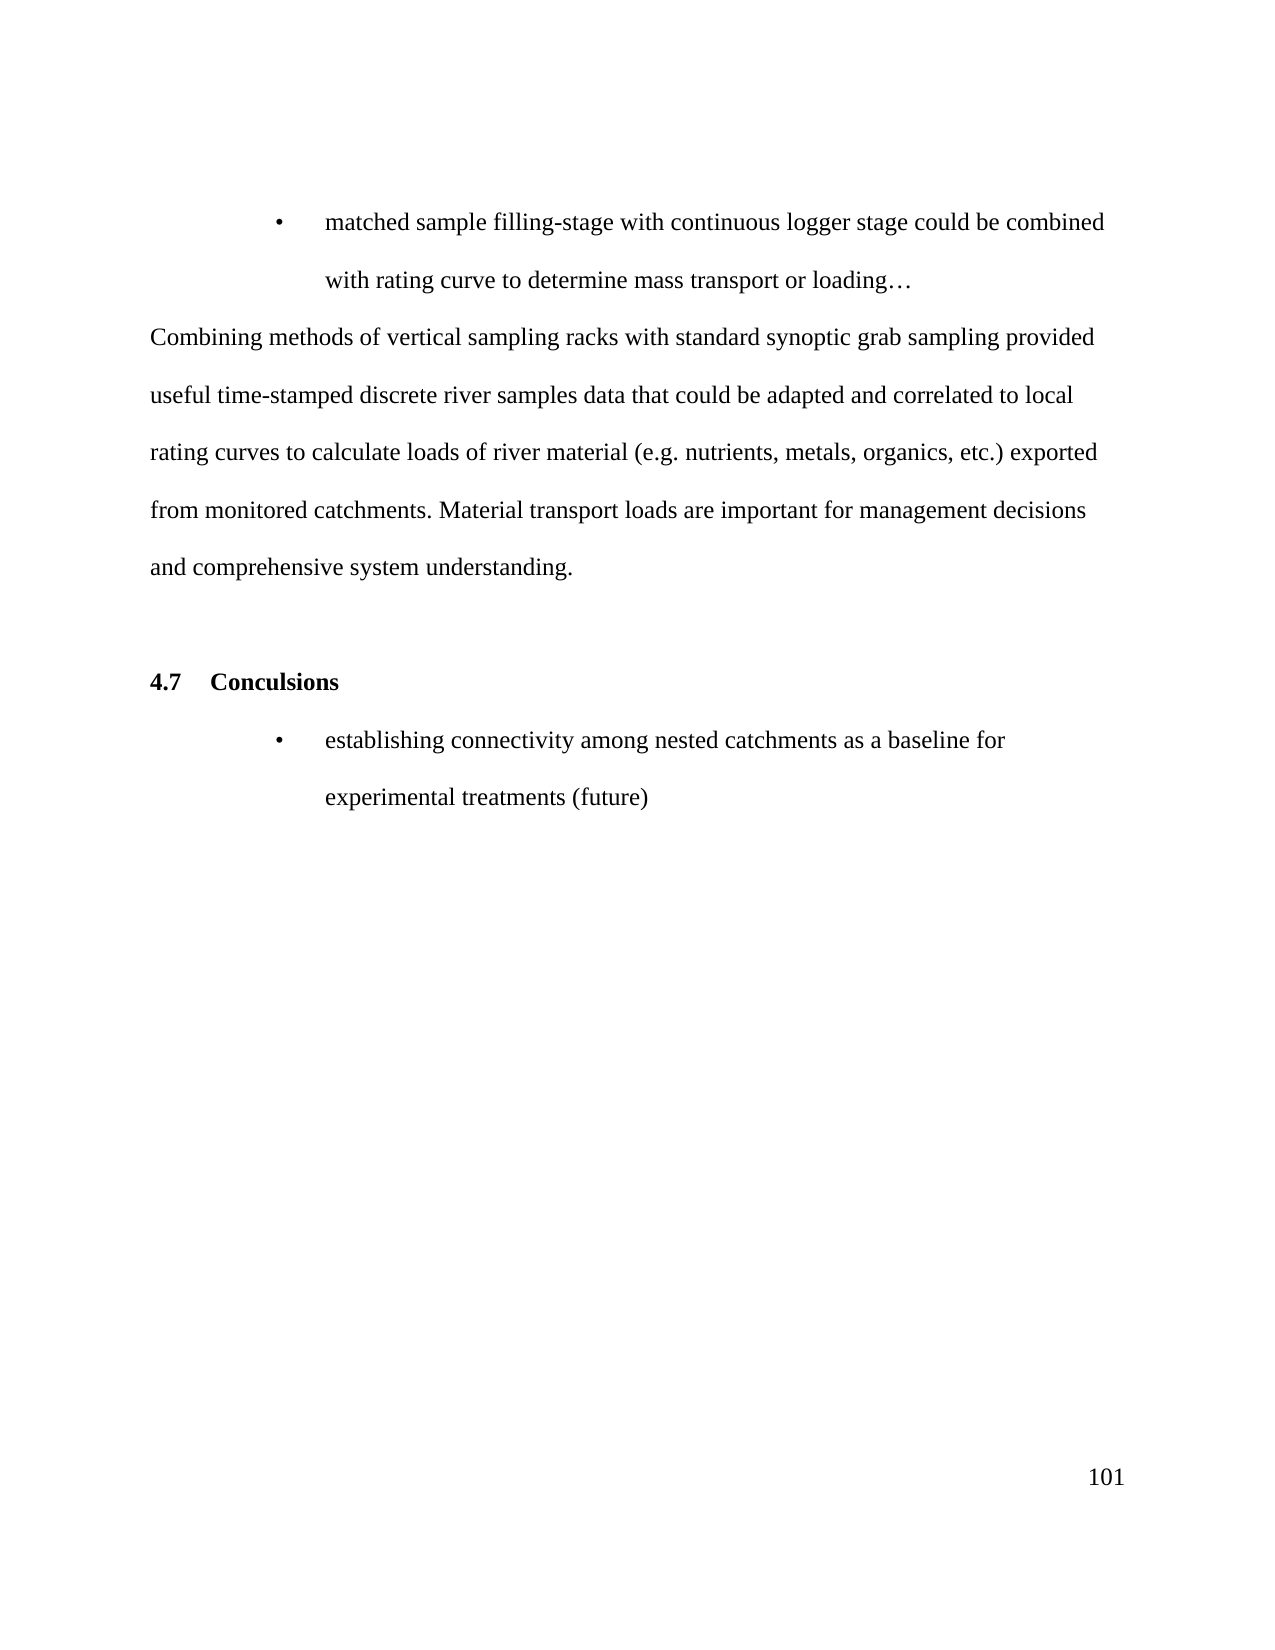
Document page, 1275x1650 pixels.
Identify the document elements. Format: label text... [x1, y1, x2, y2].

subtitle Conculsions [150, 667, 1125, 696]
list establishing connectivity among nested catchments as a baseline for experimental treatments (future) [275, 725, 1125, 811]
list matched sample filling-stage with continuous logger stage could be combined with rating curve to determine mass transport or loading… [275, 207, 1125, 294]
text Combining methods of vertical sampling racks with standard synoptic grab sampling provided useful time-stamped discrete river samples data that could be adapted and correlated to local rating curves to calculate loads of river material (e.g. nutrients, metals, organics, etc.) exported from monitored catchments. Material transport loads are important for management decisions and comprehensive system understanding. [150, 322, 1125, 581]
